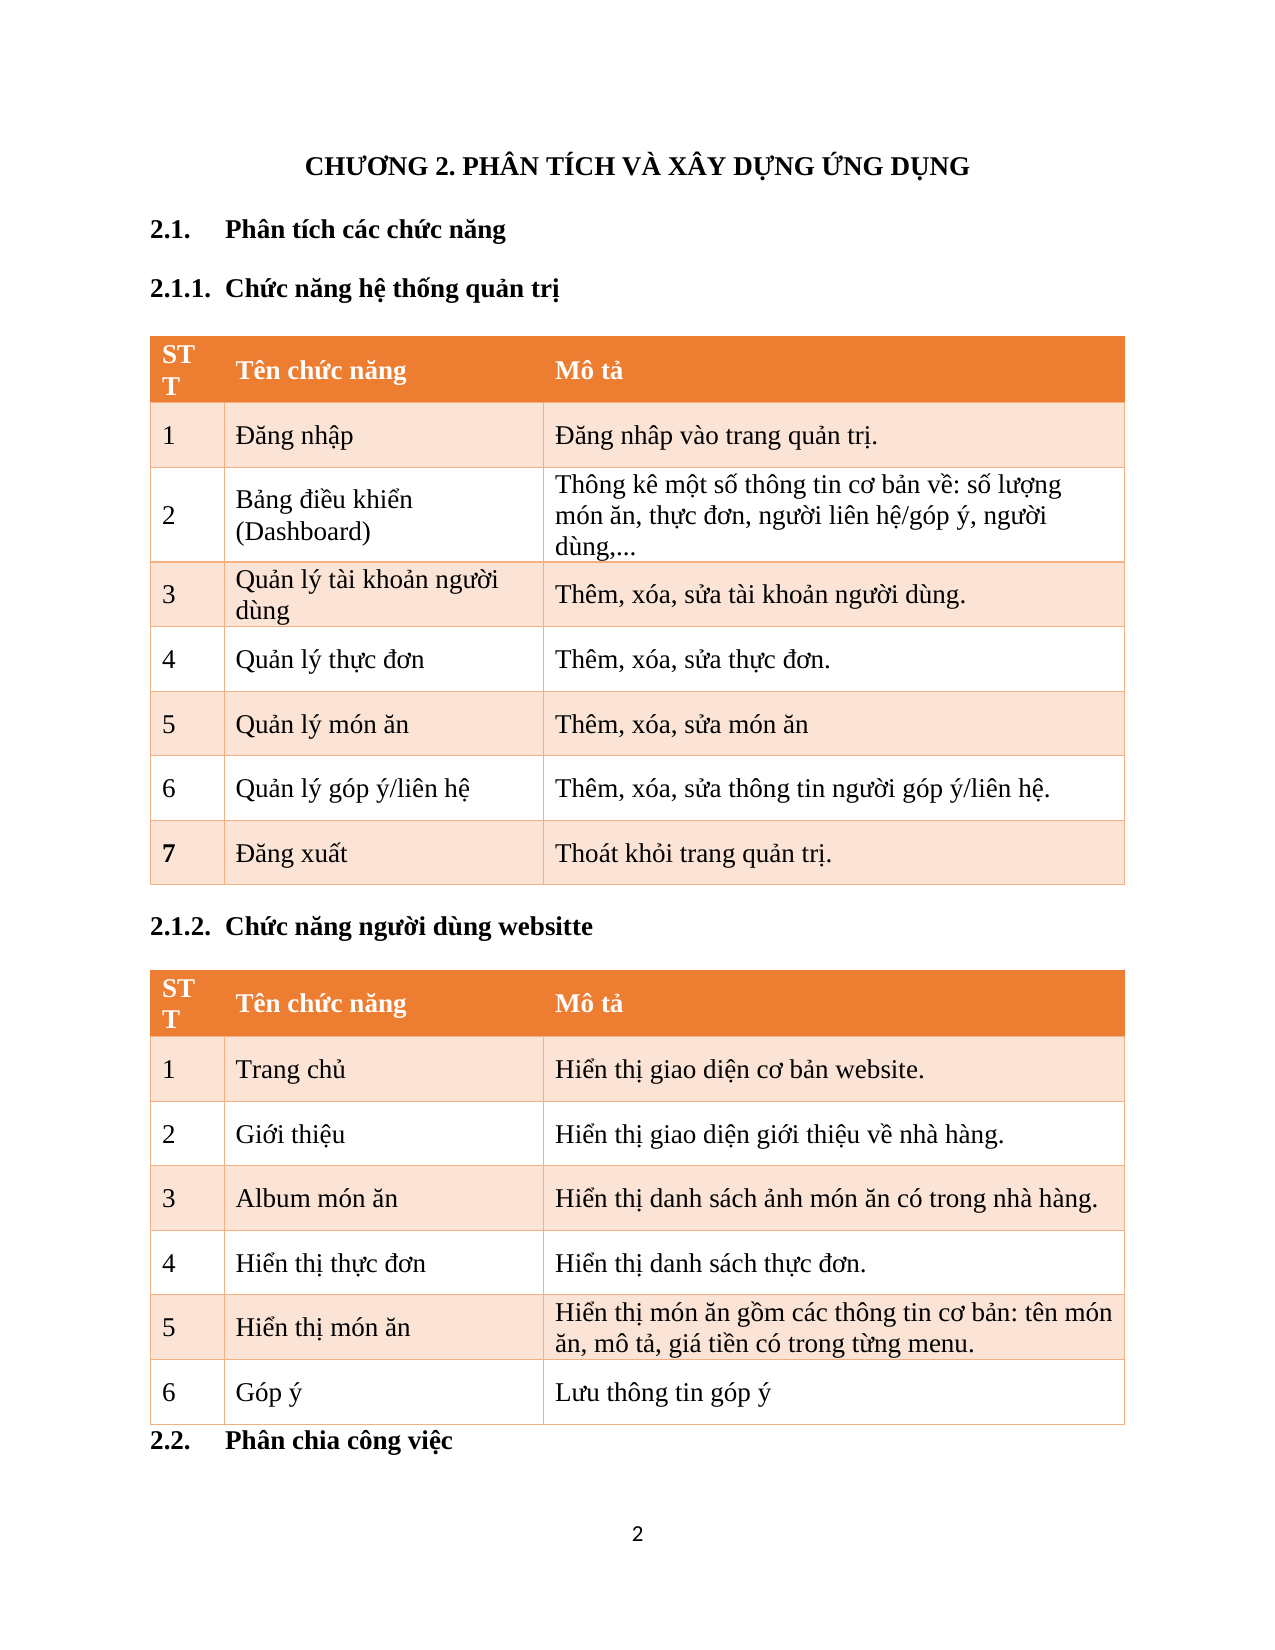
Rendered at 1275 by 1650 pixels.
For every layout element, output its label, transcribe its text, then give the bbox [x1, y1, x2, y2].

table_cell Thoát khỏi trang quản trị. [544, 821, 1124, 884]
text 2.1. Phân tích các chức năng [150, 213, 1125, 244]
table_cell 6 [151, 756, 224, 820]
table_cell Hiển thị giao diện cơ bản website. [544, 1037, 1124, 1101]
table_cell 1 [151, 1037, 224, 1101]
table_cell 4 [151, 1231, 224, 1294]
table_cell Hiển thị món ăn gồm các thông tin cơ bản: tên món ăn, mô tả, giá tiền có trong từng menu. [544, 1295, 1124, 1359]
table_cell Góp ý [225, 1360, 543, 1423]
table_cell Hiển thị danh sách ảnh món ăn có trong nhà hàng. [544, 1166, 1124, 1230]
table_cell Thêm, xóa, sửa thực đơn. [544, 627, 1124, 691]
table_header STT [151, 337, 224, 402]
table_cell Hiển thị thực đơn [225, 1231, 543, 1294]
table_cell Thêm, xóa, sửa món ăn [544, 692, 1124, 755]
table_cell Bảng điều khiển (Dashboard) [225, 468, 543, 561]
text CHƯƠNG 2. PHÂN TÍCH VÀ XÂY DỰNG ỨNG DỤNG [150, 150, 1125, 181]
table_cell 2 [151, 468, 224, 561]
table_cell Hiển thị danh sách thực đơn. [544, 1231, 1124, 1294]
table_cell 2 [151, 1102, 224, 1165]
table_cell Album món ăn [225, 1166, 543, 1230]
table_header Tên chức năng [225, 971, 543, 1036]
text 2.1.2. Chức năng người dùng websitte [150, 910, 1125, 941]
table_cell Hiển thị giao diện giới thiệu về nhà hàng. [544, 1102, 1124, 1165]
table_header Mô tả [544, 971, 1124, 1036]
text 2.2. Phân chia công việc [150, 1425, 1125, 1456]
table_header STT [151, 971, 224, 1036]
table_cell Quản lý tài khoản người dùng [225, 563, 543, 626]
table_header Tên chức năng [225, 337, 543, 402]
table_cell 3 [151, 1166, 224, 1230]
table_cell 5 [151, 692, 224, 755]
table_cell 7 [151, 821, 224, 884]
table_header Mô tả [544, 337, 1124, 402]
table_cell Đăng nhập [225, 403, 543, 467]
table_cell Quản lý thực đơn [225, 627, 543, 691]
text 2.1.1. Chức năng hệ thống quản trị [150, 272, 1125, 304]
table_cell Thông kê một số thông tin cơ bản về: số lượng món ăn, thực đơn, người liên hệ/góp ý, người dùng,... [544, 468, 1124, 561]
table_cell Lưu thông tin góp ý [544, 1360, 1124, 1423]
table_cell Quản lý món ăn [225, 692, 543, 755]
table_cell 3 [151, 563, 224, 626]
table_cell Trang chủ [225, 1037, 543, 1101]
table_cell 4 [151, 627, 224, 691]
table_cell Thêm, xóa, sửa thông tin người góp ý/liên hệ. [544, 756, 1124, 820]
table_cell Quản lý góp ý/liên hệ [225, 756, 543, 820]
table_cell Đăng nhâp vào trang quản trị. [544, 403, 1124, 467]
table_cell Thêm, xóa, sửa tài khoản người dùng. [544, 563, 1124, 626]
table_cell Hiển thị món ăn [225, 1295, 543, 1359]
table_cell 6 [151, 1360, 224, 1423]
table_cell 1 [151, 403, 224, 467]
table_cell Đăng xuất [225, 821, 543, 884]
table_cell 5 [151, 1295, 224, 1359]
table_cell Giới thiệu [225, 1102, 543, 1165]
